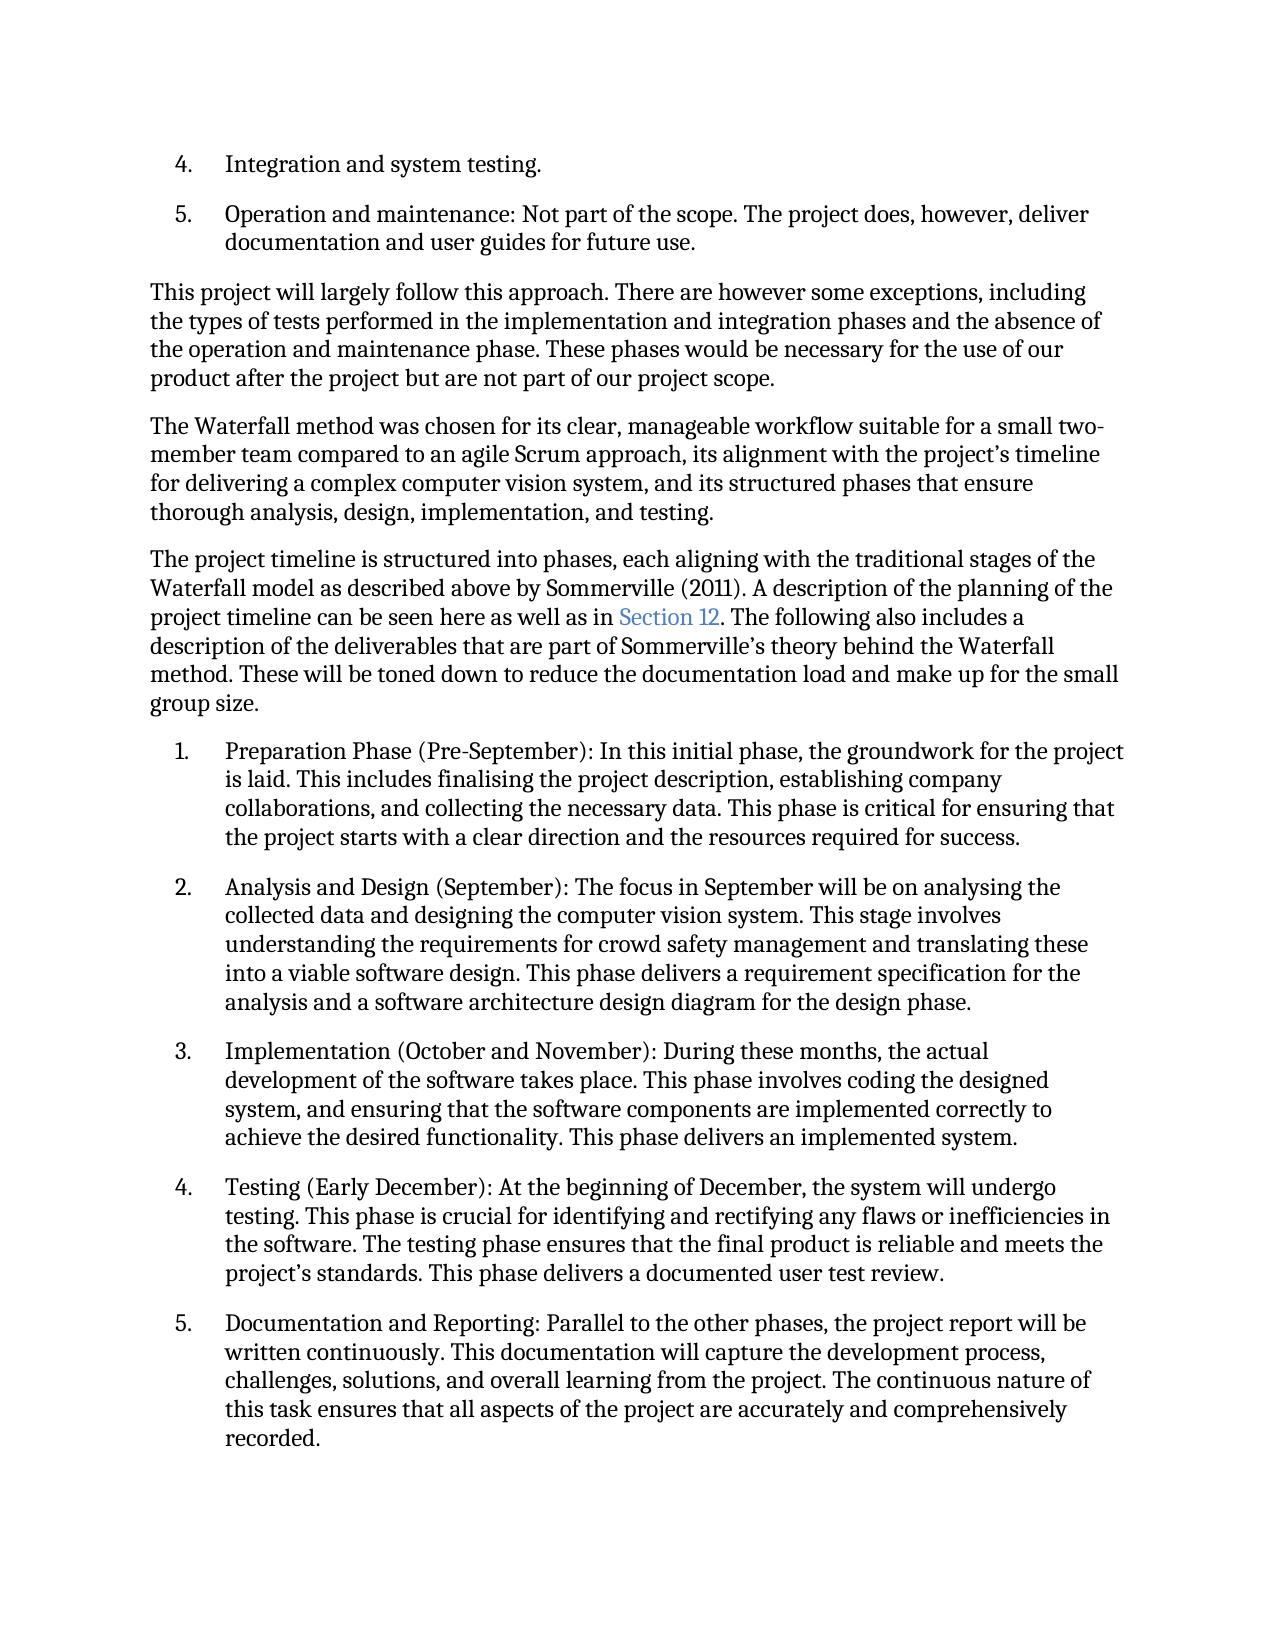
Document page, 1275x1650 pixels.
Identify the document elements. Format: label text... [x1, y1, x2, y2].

list Integration and system testing. [175, 150, 1125, 179]
text The Waterfall method was chosen for its clear, manageable workflow suitable for a small two-member team compared to an agile Scrum approach, its alignment with the project’s timeline for delivering a complex computer vision system, and its structured phases that ensure thorough analysis, design, implementation, and testing. [150, 412, 1125, 527]
text The project timeline is structured into phases, each aligning with the traditional stages of the Waterfall model as described above by Sommerville (2011). A description of the planning of the project timeline can be seen here as well as in Section 12. The following also includes a description of the deliverables that are part of Sommerville’s theory behind the Waterfall method. These will be toned down to reduce the documentation load and make up for the small group size. [150, 545, 1125, 718]
list Analysis and Design (September): The focus in September will be on analysing the collected data and designing the computer vision system. This stage involves understanding the requirements for crowd safety management and translating these into a viable software design. This phase delivers a requirement specification for the analysis and a software architecture design diagram for the design phase. [175, 872, 1125, 1016]
list Documentation and Reporting: Parallel to the other phases, the project report will be written continuously. This documentation will capture the development process, challenges, solutions, and overall learning from the project. The continuous nature of this task ensures that all aspects of the project are accurately and comprehensively recorded. [175, 1309, 1125, 1452]
list Preparation Phase (Pre-September): In this initial phase, the groundwork for the project is laid. This includes finalising the project description, establishing company collaborations, and collecting the necessary data. This phase is critical for ensuring that the project starts with a clear direction and the resources required for success. [175, 737, 1125, 852]
list Implementation (October and November): During these months, the actual development of the software takes place. This phase involves coding the designed system, and ensuring that the software components are implemented correctly to achieve the desired functionality. This phase delivers an implemented system. [175, 1037, 1125, 1152]
text This project will largely follow this approach. There are however some exceptions, including the types of tests performed in the implementation and integration phases and the absence of the operation and maintenance phase. These phases would be necessary for the use of our product after the project but are not part of our project scope. [150, 278, 1125, 393]
list Operation and maintenance: Not part of the scope. The project does, however, deliver documentation and user guides for future use. [175, 199, 1125, 257]
list Testing (Early December): At the beginning of December, the system will undergo testing. This phase is crucial for identifying and rectifying any flaws or inefficiencies in the software. The testing phase ensures that the final product is reliable and meets the project’s standards. This phase delivers a documented user test review. [175, 1173, 1125, 1288]
